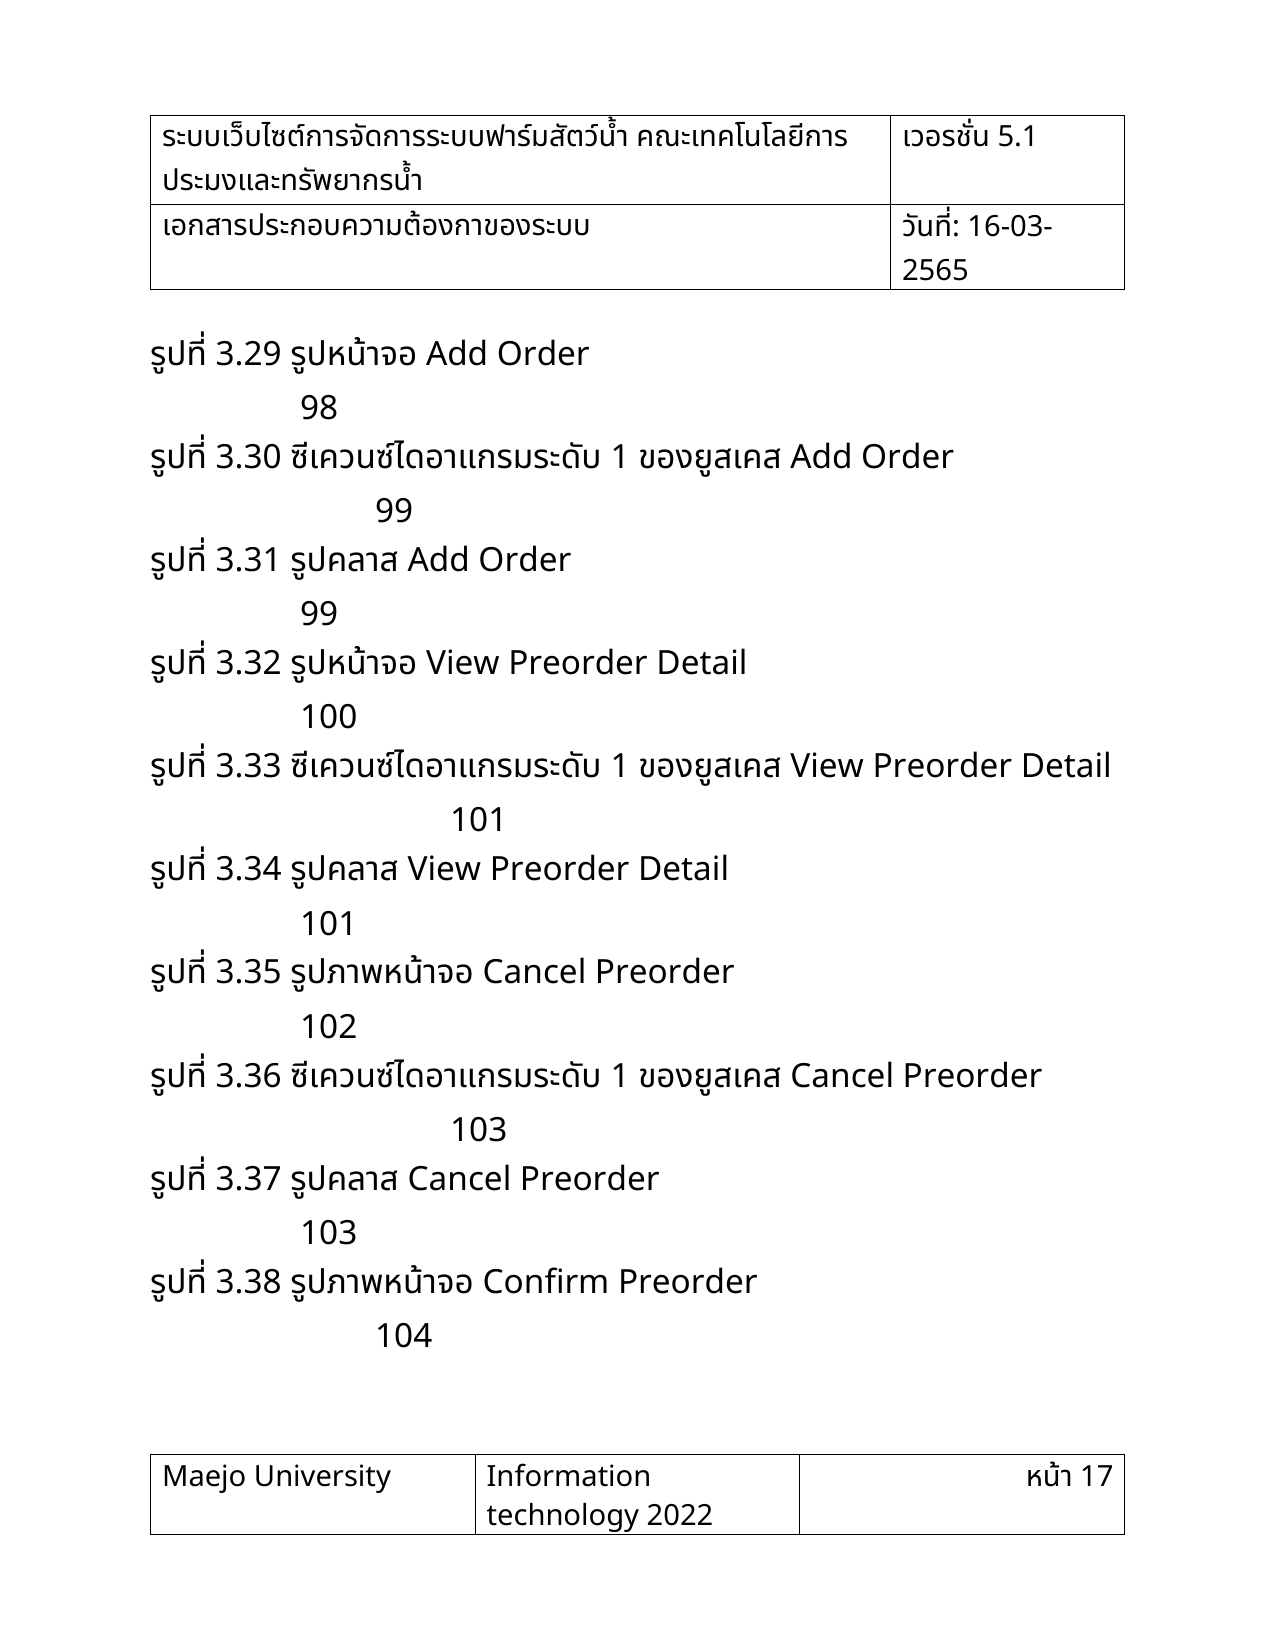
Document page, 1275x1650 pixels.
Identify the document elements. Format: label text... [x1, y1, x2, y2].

text รูปที่ 3.33 ซีเควนซ์ไดอาแกรมระดับ 1 ของยูสเคส View Preorder Detail 101 [150, 742, 1125, 842]
text รูปที่ 3.30 ซีเควนซ์ไดอาแกรมระดับ 1 ของยูสเคส Add Order 99 [150, 433, 1125, 532]
text รูปที่ 3.37 รูปคลาส Cancel Preorder 103 [150, 1154, 1125, 1254]
text รูปที่ 3.35 รูปภาพหน้าจอ Cancel Preorder 102 [150, 948, 1125, 1048]
text รูปที่ 3.29 รูปหน้าจอ Add Order 98 [150, 329, 1125, 429]
text รูปที่ 3.32 รูปหน้าจอ View Preorder Detail 100 [150, 639, 1125, 738]
text รูปที่ 3.38 รูปภาพหน้าจอ Confirm Preorder 104 [150, 1258, 1125, 1357]
text รูปที่ 3.36 ซีเควนซ์ไดอาแกรมระดับ 1 ของยูสเคส Cancel Preorder 103 [150, 1051, 1125, 1151]
text รูปที่ 3.34 รูปคลาส View Preorder Detail 101 [150, 845, 1125, 945]
text รูปที่ 3.31 รูปคลาส Add Order 99 [150, 536, 1125, 635]
